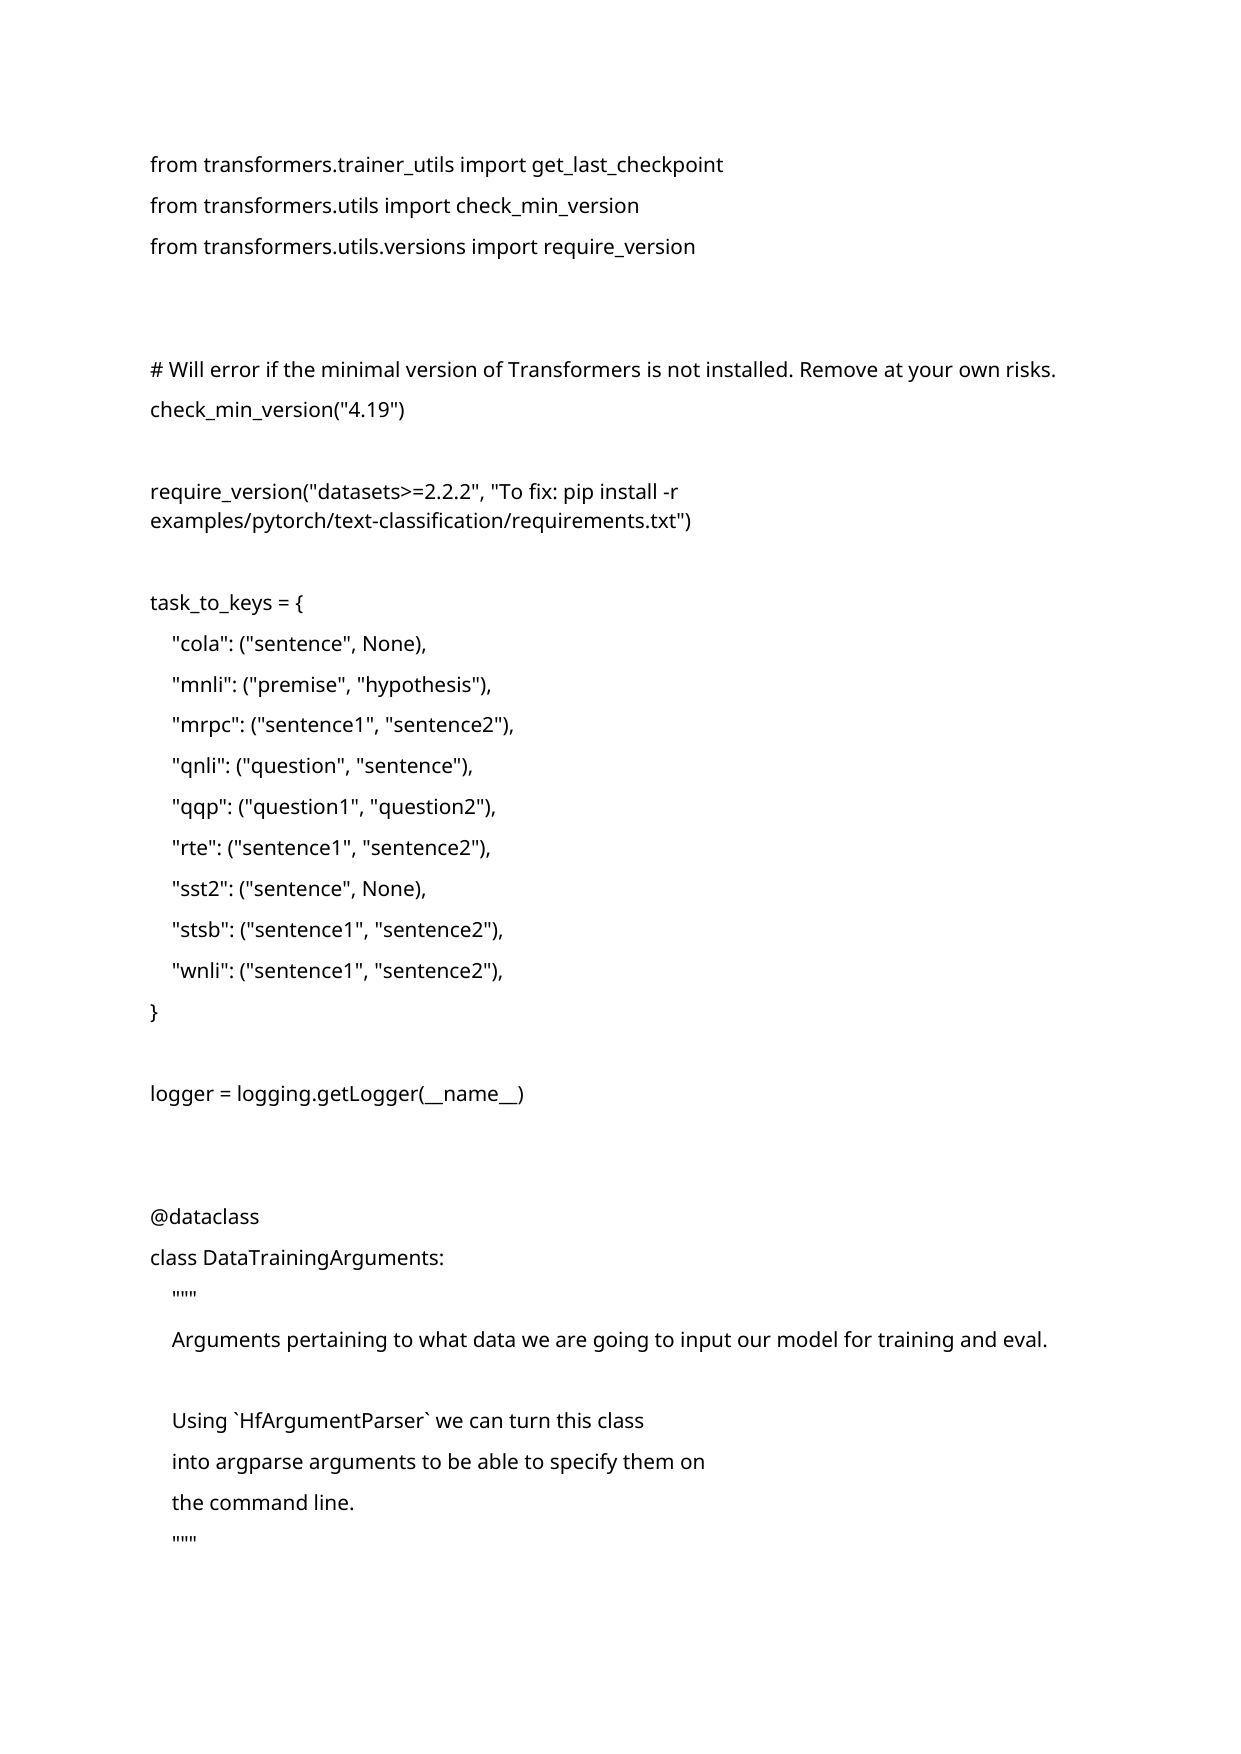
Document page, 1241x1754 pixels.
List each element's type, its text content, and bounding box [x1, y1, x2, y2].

text "wnli": ("sentence1", "sentence2"), [150, 956, 1090, 985]
text from transformers.utils.versions import require_version [150, 232, 1090, 260]
text Using `HfArgumentParser` we can turn this class [150, 1407, 1090, 1435]
text "rte": ("sentence1", "sentence2"), [150, 833, 1090, 862]
text class DataTrainingArguments: [150, 1243, 1090, 1271]
text "sst2": ("sentence", None), [150, 874, 1090, 903]
text check_min_version("4.19") [150, 396, 1090, 424]
text from transformers.trainer_utils import get_last_checkpoint [150, 150, 1090, 178]
text require_version("datasets>=2.2.2", "To fix: pip install -r examples/pytorch/text-classification/requirements.txt") [150, 477, 1090, 534]
text # Will error if the minimal version of Transformers is not installed. Remove at your own risks. [150, 355, 1090, 383]
text from transformers.utils import check_min_version [150, 191, 1090, 219]
text } [150, 997, 1090, 1026]
text "mnli": ("premise", "hypothesis"), [150, 670, 1090, 698]
text task_to_keys = { [150, 588, 1090, 616]
text "qqp": ("question1", "question2"), [150, 792, 1090, 821]
text """ [150, 1529, 1090, 1558]
text into argparse arguments to be able to specify them on [150, 1447, 1090, 1476]
text "mrpc": ("sentence1", "sentence2"), [150, 711, 1090, 739]
text the command line. [150, 1488, 1090, 1517]
text @dataclass [150, 1202, 1090, 1230]
text """ [150, 1284, 1090, 1312]
text "qnli": ("question", "sentence"), [150, 752, 1090, 780]
text "cola": ("sentence", None), [150, 629, 1090, 657]
text Arguments pertaining to what data we are going to input our model for training and eval. [150, 1325, 1090, 1353]
text "stsb": ("sentence1", "sentence2"), [150, 915, 1090, 944]
text logger = logging.getLogger(__name__) [150, 1079, 1090, 1107]
